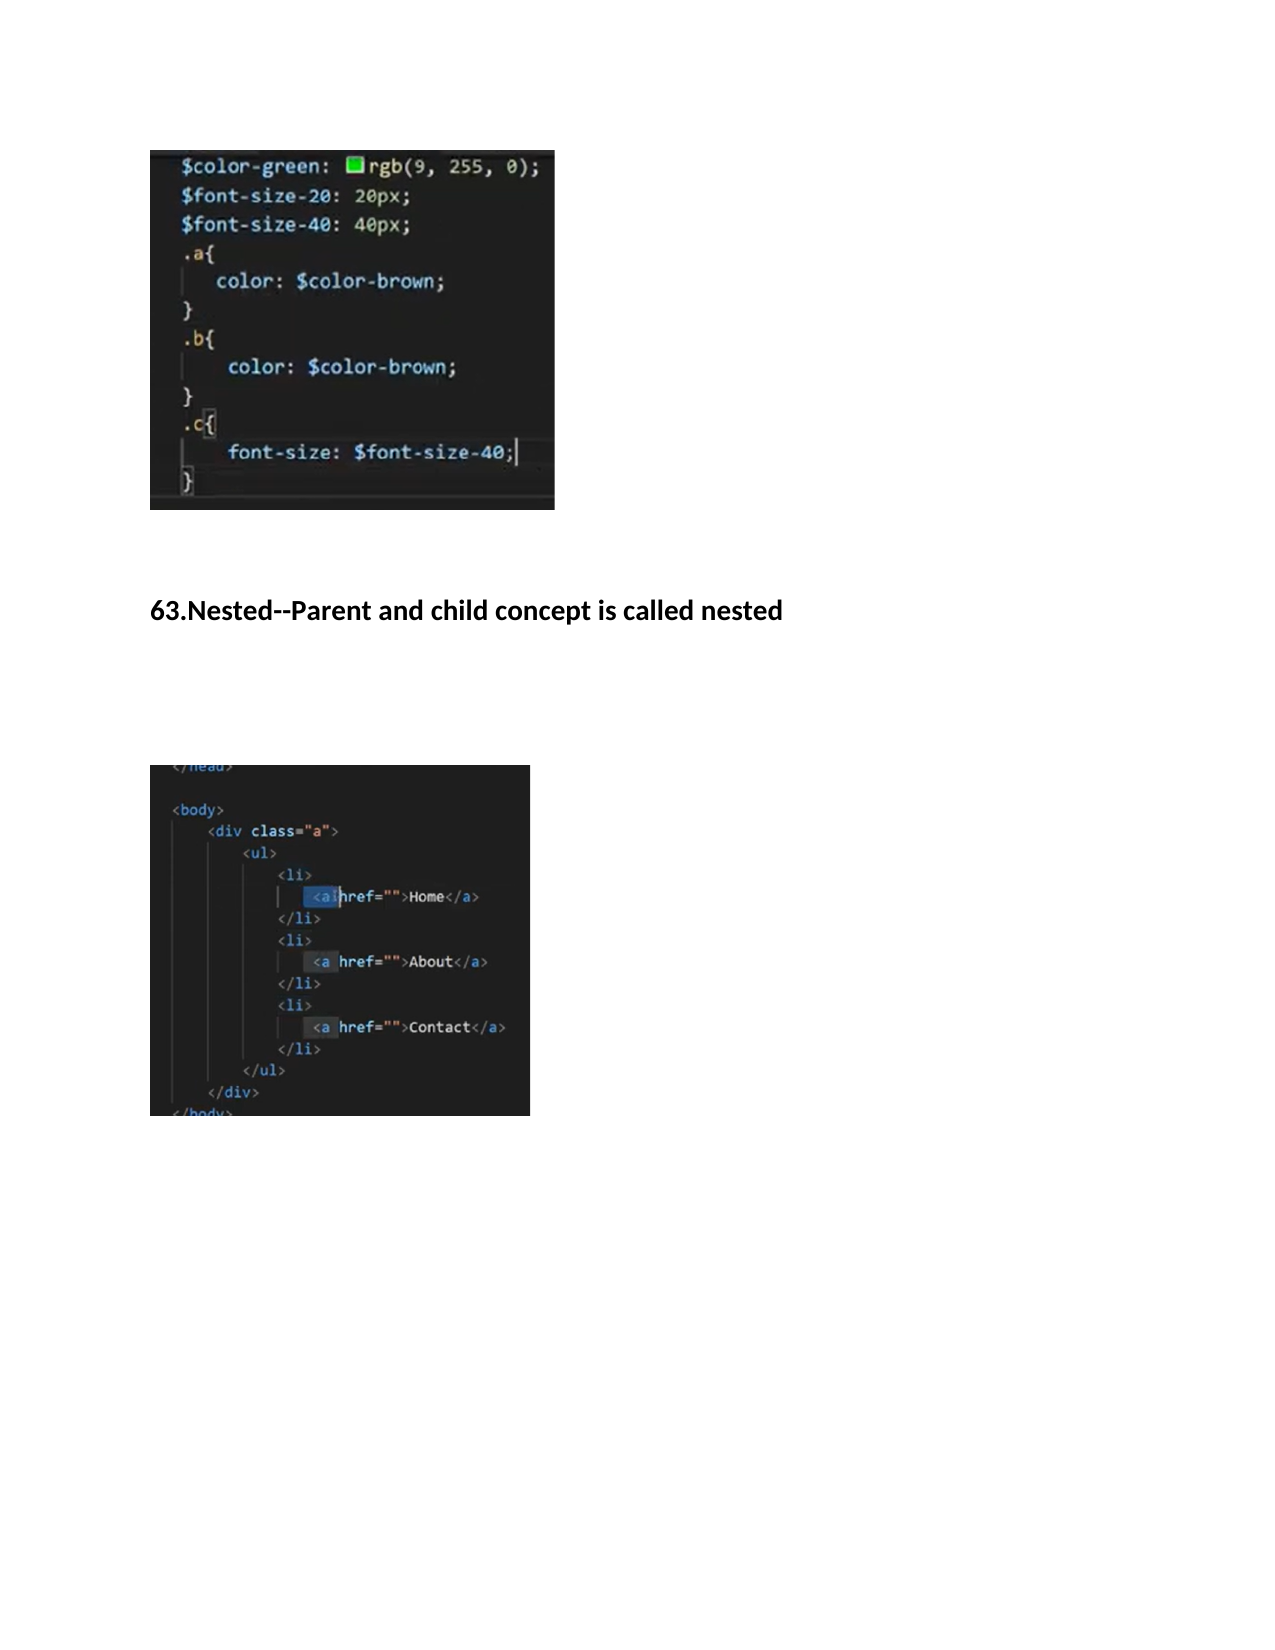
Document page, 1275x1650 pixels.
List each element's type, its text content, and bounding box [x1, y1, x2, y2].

picture [150, 765, 531, 1116]
picture [150, 150, 555, 510]
text 63.Nested--Parent and child concept is called nested [150, 592, 1125, 628]
